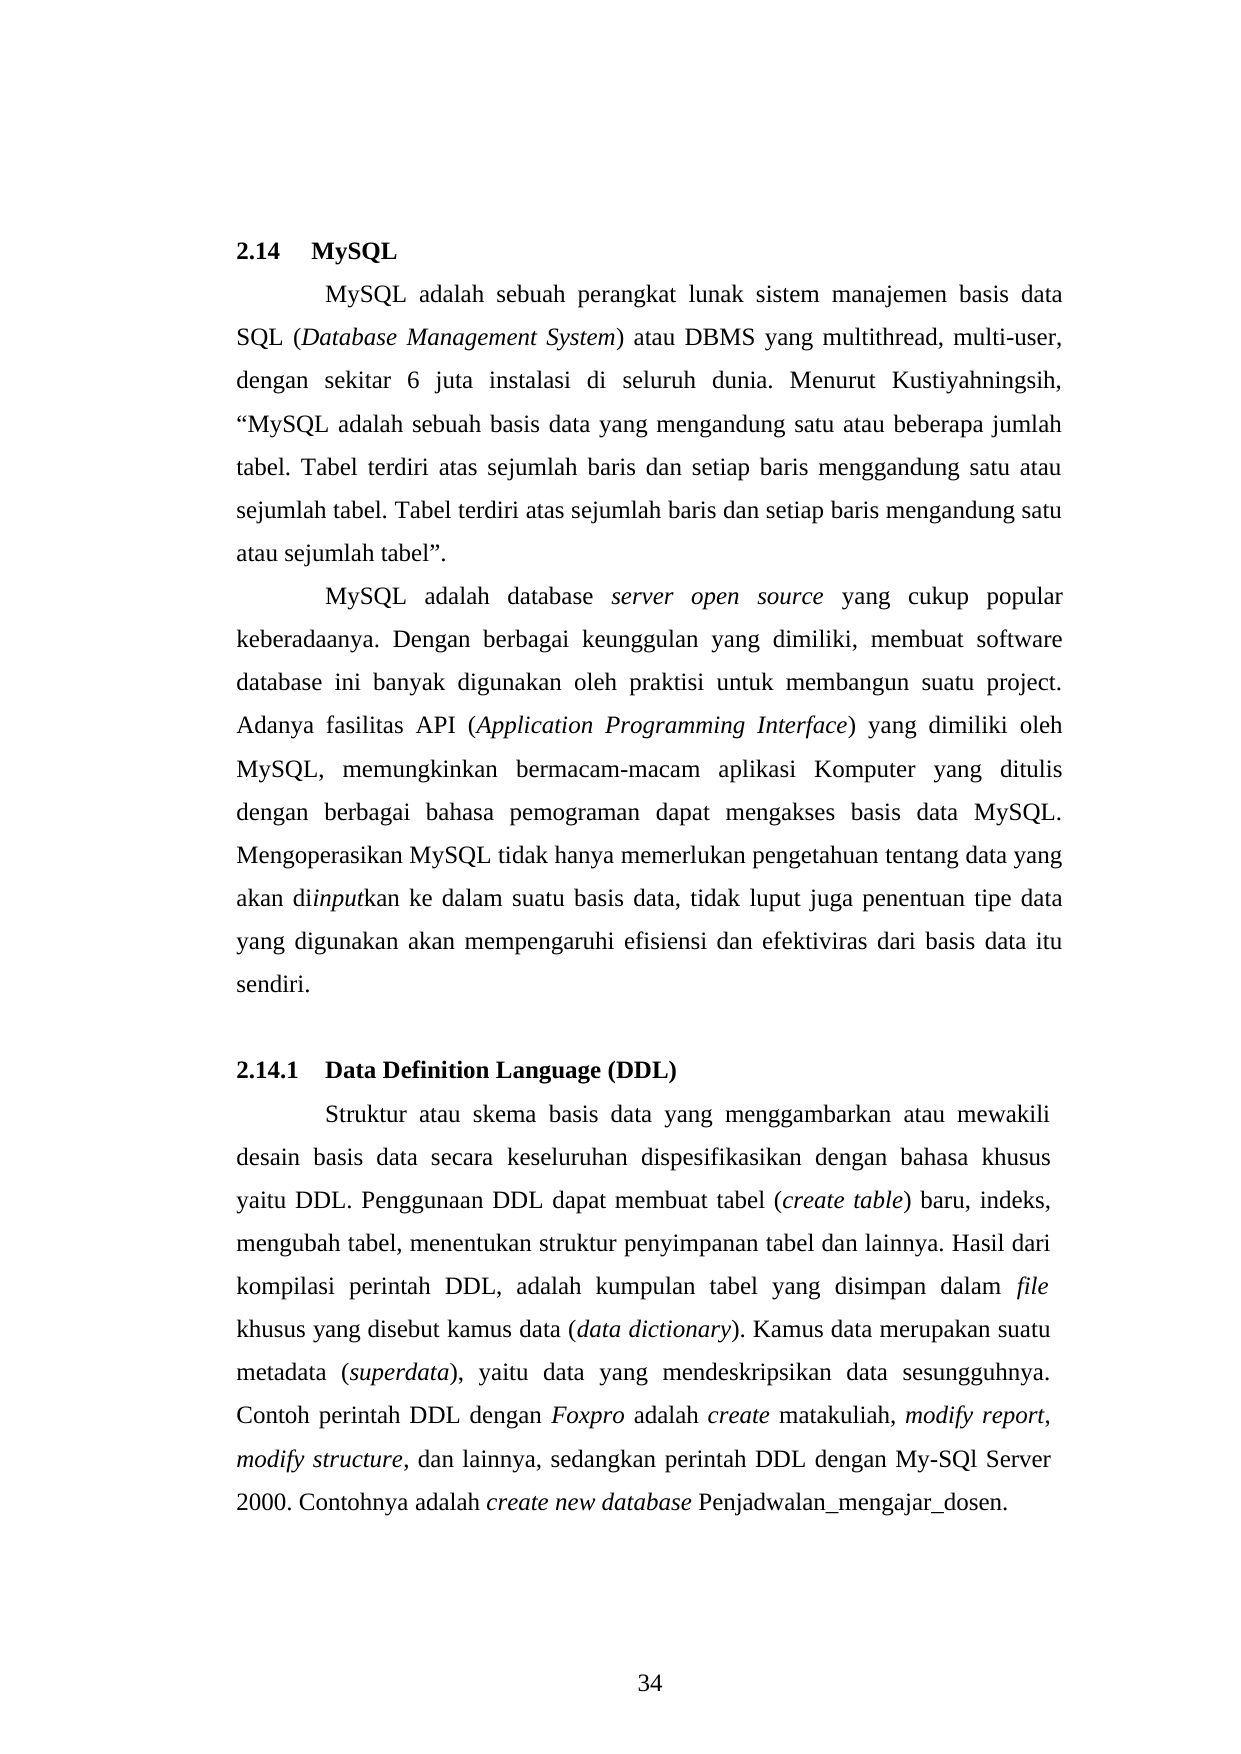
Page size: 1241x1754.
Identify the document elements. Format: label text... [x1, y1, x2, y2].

subtitle MySQL [236, 236, 1063, 265]
text MySQL adalah sebuah perangkat lunak sistem manajemen basis data SQL (Database Management System) atau DBMS yang multithread, multi-user, dengan sekitar 6 juta instalasi di seluruh dunia. Menurut Kustiyahningsih, “MySQL adalah sebuah basis data yang mengandung satu atau beberapa jumlah tabel. Tabel terdiri atas sejumlah baris dan setiap baris menggandung satu atau sejumlah tabel. Tabel terdiri atas sejumlah baris dan setiap baris mengandung satu atau sejumlah tabel”. [236, 279, 1063, 567]
text Struktur atau skema basis data yang menggambarkan atau mewakili desain basis data secara keseluruhan dispesifikasikan dengan bahasa khusus yaitu DDL. Penggunaan DDL dapat membuat tabel (create table) baru, indeks, mengubah tabel, menentukan struktur penyimpanan tabel dan lainnya. Hasil dari kompilasi perintah DDL, adalah kumpulan tabel yang disimpan dalam file khusus yang disebut kamus data (data dictionary). Kamus data merupakan suatu metadata (superdata), yaitu data yang mendeskripsikan data sesungguhnya. Contoh perintah DDL dengan Foxpro adalah create matakuliah, modify report, modify structure, dan lainnya, sedangkan perintah DDL dengan My-SQl Server 2000. Contohnya adalah create new database Penjadwalan_mengajar_dosen. [236, 1099, 1051, 1516]
subtitle Data Definition Language (DDL) [236, 1056, 1063, 1084]
text MySQL adalah database server open source yang cukup popular keberadaanya. Dengan berbagai keunggulan yang dimiliki, membuat software database ini banyak digunakan oleh praktisi untuk membangun suatu project. Adanya fasilitas API (Application Programming Interface) yang dimiliki oleh MySQL, memungkinkan bermacam-macam aplikasi Komputer yang ditulis dengan berbagai bahasa pemograman dapat mengakses basis data MySQL. Mengoperasikan MySQL tidak hanya memerlukan pengetahuan tentang data yang akan diinputkan ke dalam suatu basis data, tidak luput juga penentuan tipe data yang digunakan akan mempengaruhi efisiensi dan efektiviras dari basis data itu sendiri. [236, 581, 1063, 998]
